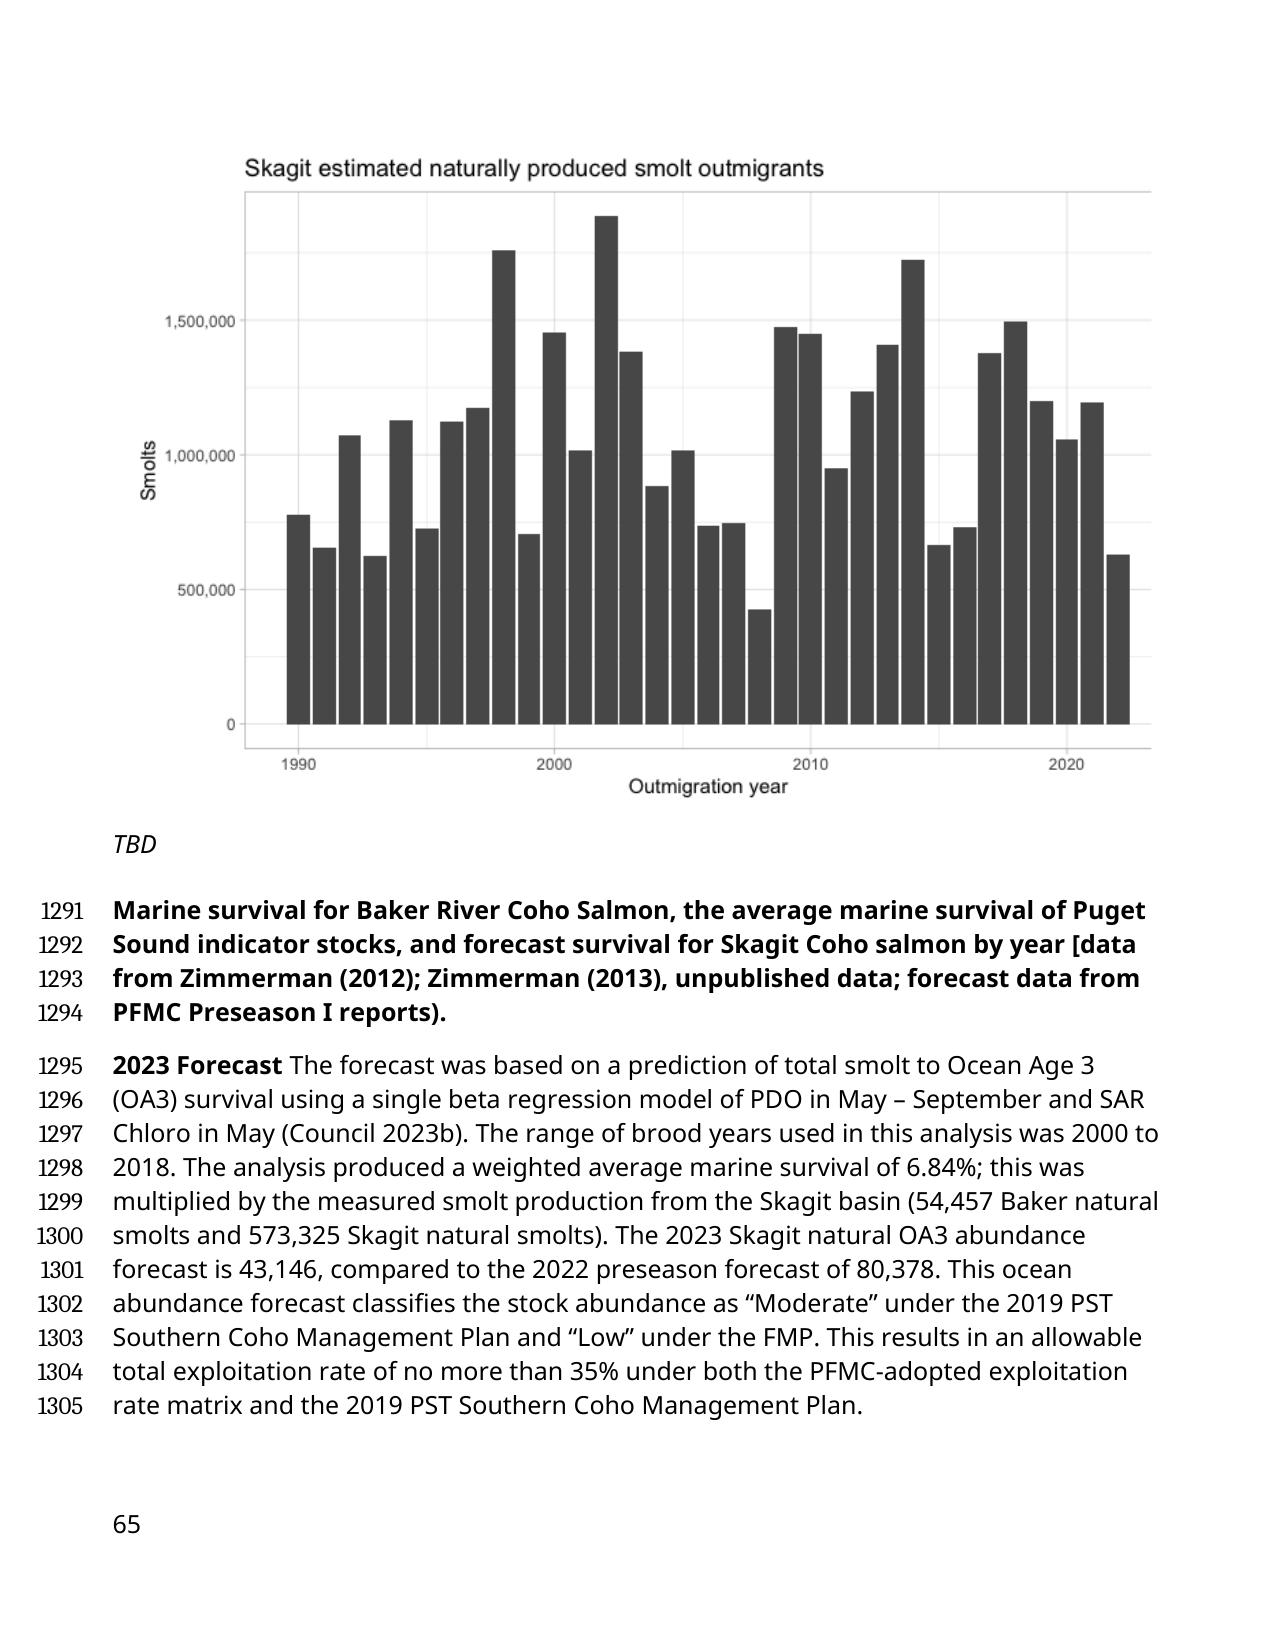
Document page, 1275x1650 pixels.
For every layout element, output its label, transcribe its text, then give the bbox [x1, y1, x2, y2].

table_header TBD [101, 150, 1151, 874]
picture [131, 150, 1152, 807]
text 2023 Forecast The forecast was based on a prediction of total smolt to Ocean Age 3 (OA3) survival using a single beta regression model of PDO in May – September and SAR Chloro in May (Council 2023b). The range of brood years used in this analysis was 2000 to 2018. The analysis produced a weighted average marine survival of 6.84%; this was multiplied by the measured smolt production from the Skagit basin (54,457 Baker natural smolts and 573,325 Skagit natural smolts). The 2023 Skagit natural OA3 abundance forecast is 43,146, compared to the 2022 preseason forecast of 80,378. This ocean abundance forecast classifies the stock abundance as “Moderate” under the 2019 PST Southern Coho Management Plan and “Low” under the FMP. This results in an allowable total exploitation rate of no more than 35% under both the PFMC-adopted exploitation rate matrix and the 2019 PST Southern Coho Management Plan. [112, 1047, 1162, 1422]
text Marine survival for Baker River Coho Salmon, the average marine survival of Puget Sound indicator stocks, and forecast survival for Skagit Coho salmon by year [data from Zimmerman (2012); Zimmerman (2013), unpublished data; forecast data from PFMC Preseason I reports). [112, 892, 1162, 1029]
